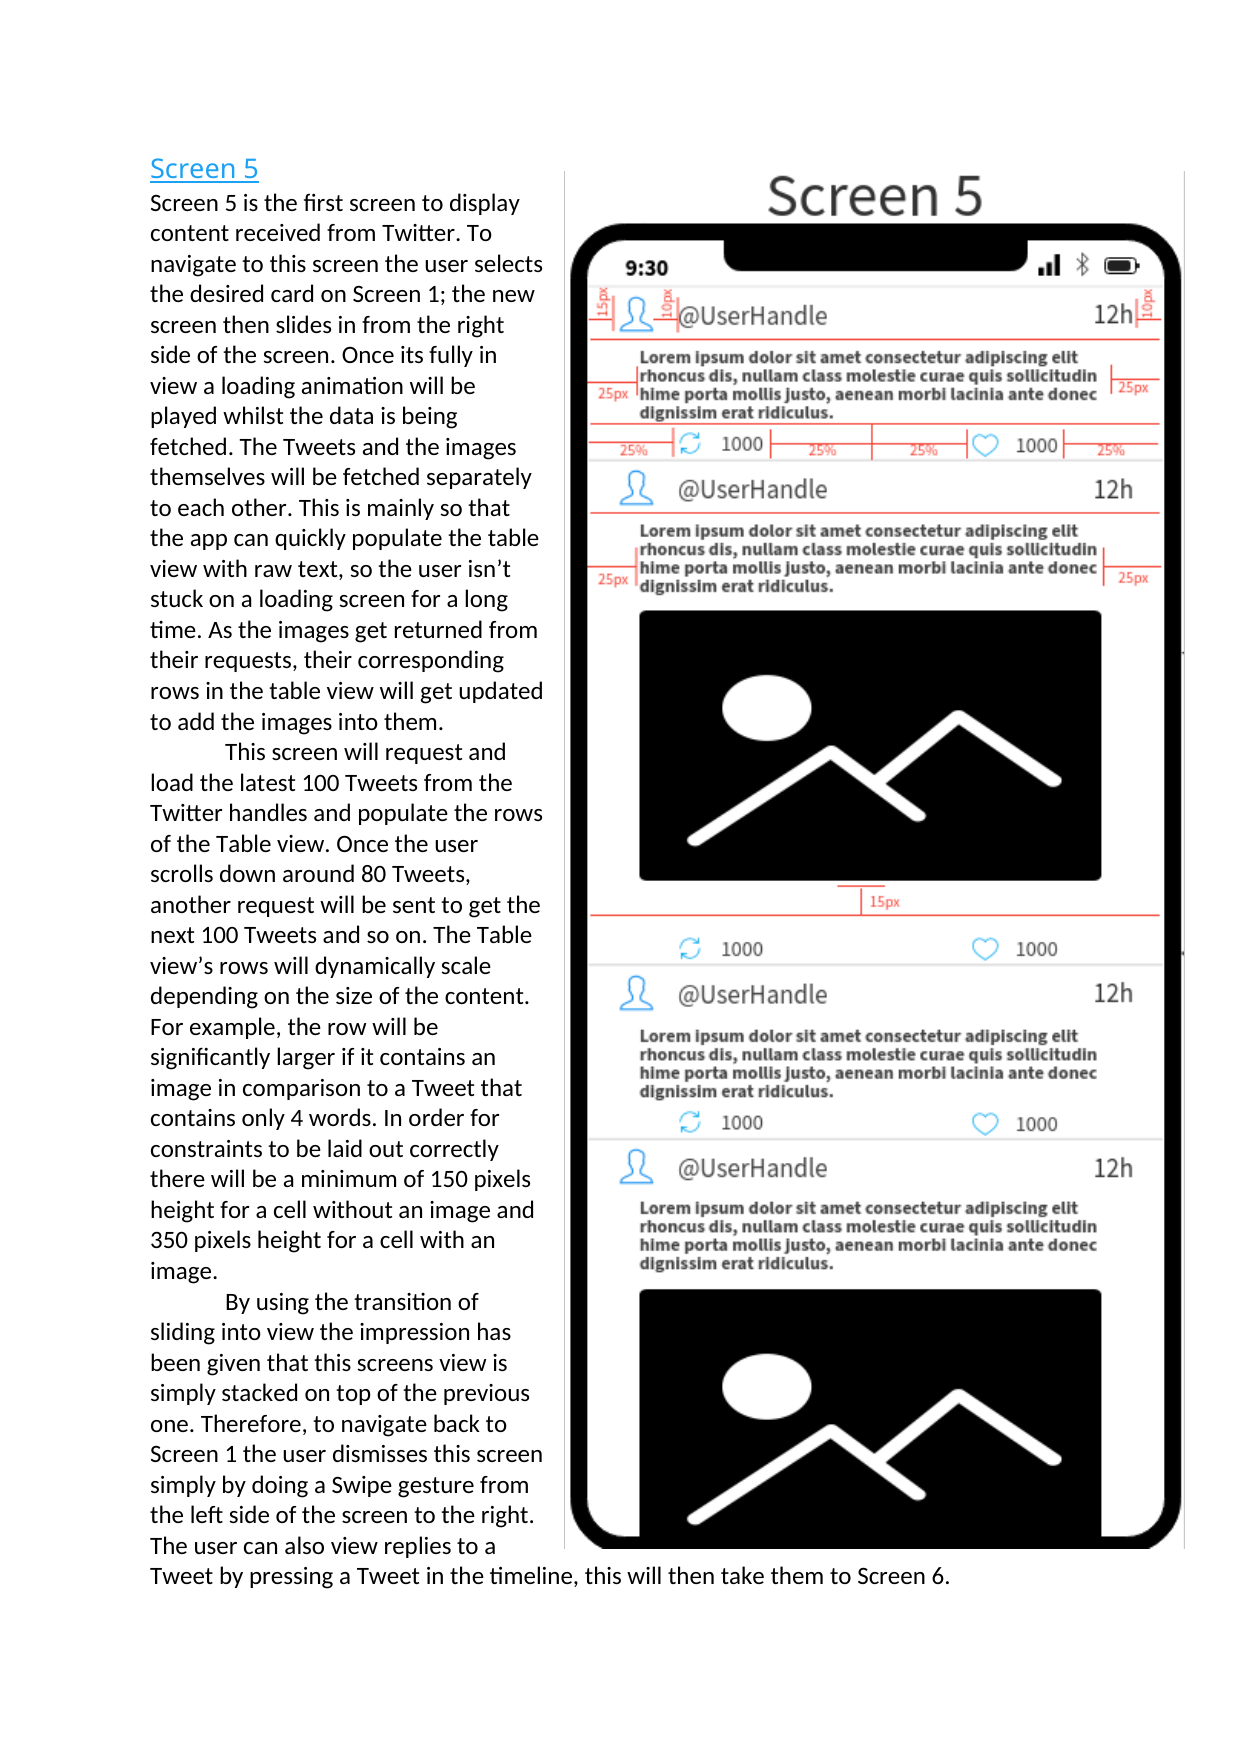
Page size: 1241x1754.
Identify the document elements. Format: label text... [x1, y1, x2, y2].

text Screen 5 is the first screen to display content received from Twitter. To navigate to this screen the user selects the desired card on Screen 1; the new screen then slides in from the right side of the screen. Once its fully in view a loading animation will be played whilst the data is being fetched. The Tweets and the images themselves will be fetched separately to each other. This is mainly so that the app can quickly populate the table view with raw text, so the user isn’t stuck on a loading screen for a long time. As the images get returned from their requests, their corresponding rows in the table view will get updated to add the images into them. [150, 187, 563, 736]
subtitle Screen 5 [150, 150, 1090, 187]
picture [563, 171, 1186, 1549]
text By using the transition of sliding into view the impression has been given that this screens view is simply stacked on top of the previous one. Therefore, to navigate back to Screen 1 the user dismisses this screen simply by doing a Swipe gesture from the left side of the screen to the right. The user can also view replies to a Tweet by pressing a Tweet in the timeline, this will then take them to Screen 6. [150, 1286, 1090, 1591]
text This screen will request and load the latest 100 Tweets from the Twitter handles and populate the rows of the Table view. Once the user scrolls down around 80 Tweets, another request will be sent to get the next 100 Tweets and so on. The Table view’s rows will dynamically scale depending on the size of the content. For example, the row will be significantly larger if it contains an image in comparison to a Tweet that contains only 4 words. In order for constraints to be laid out correctly there will be a minimum of 150 pixels height for a cell without an image and 350 pixels height for a cell with an image. [150, 736, 563, 1286]
